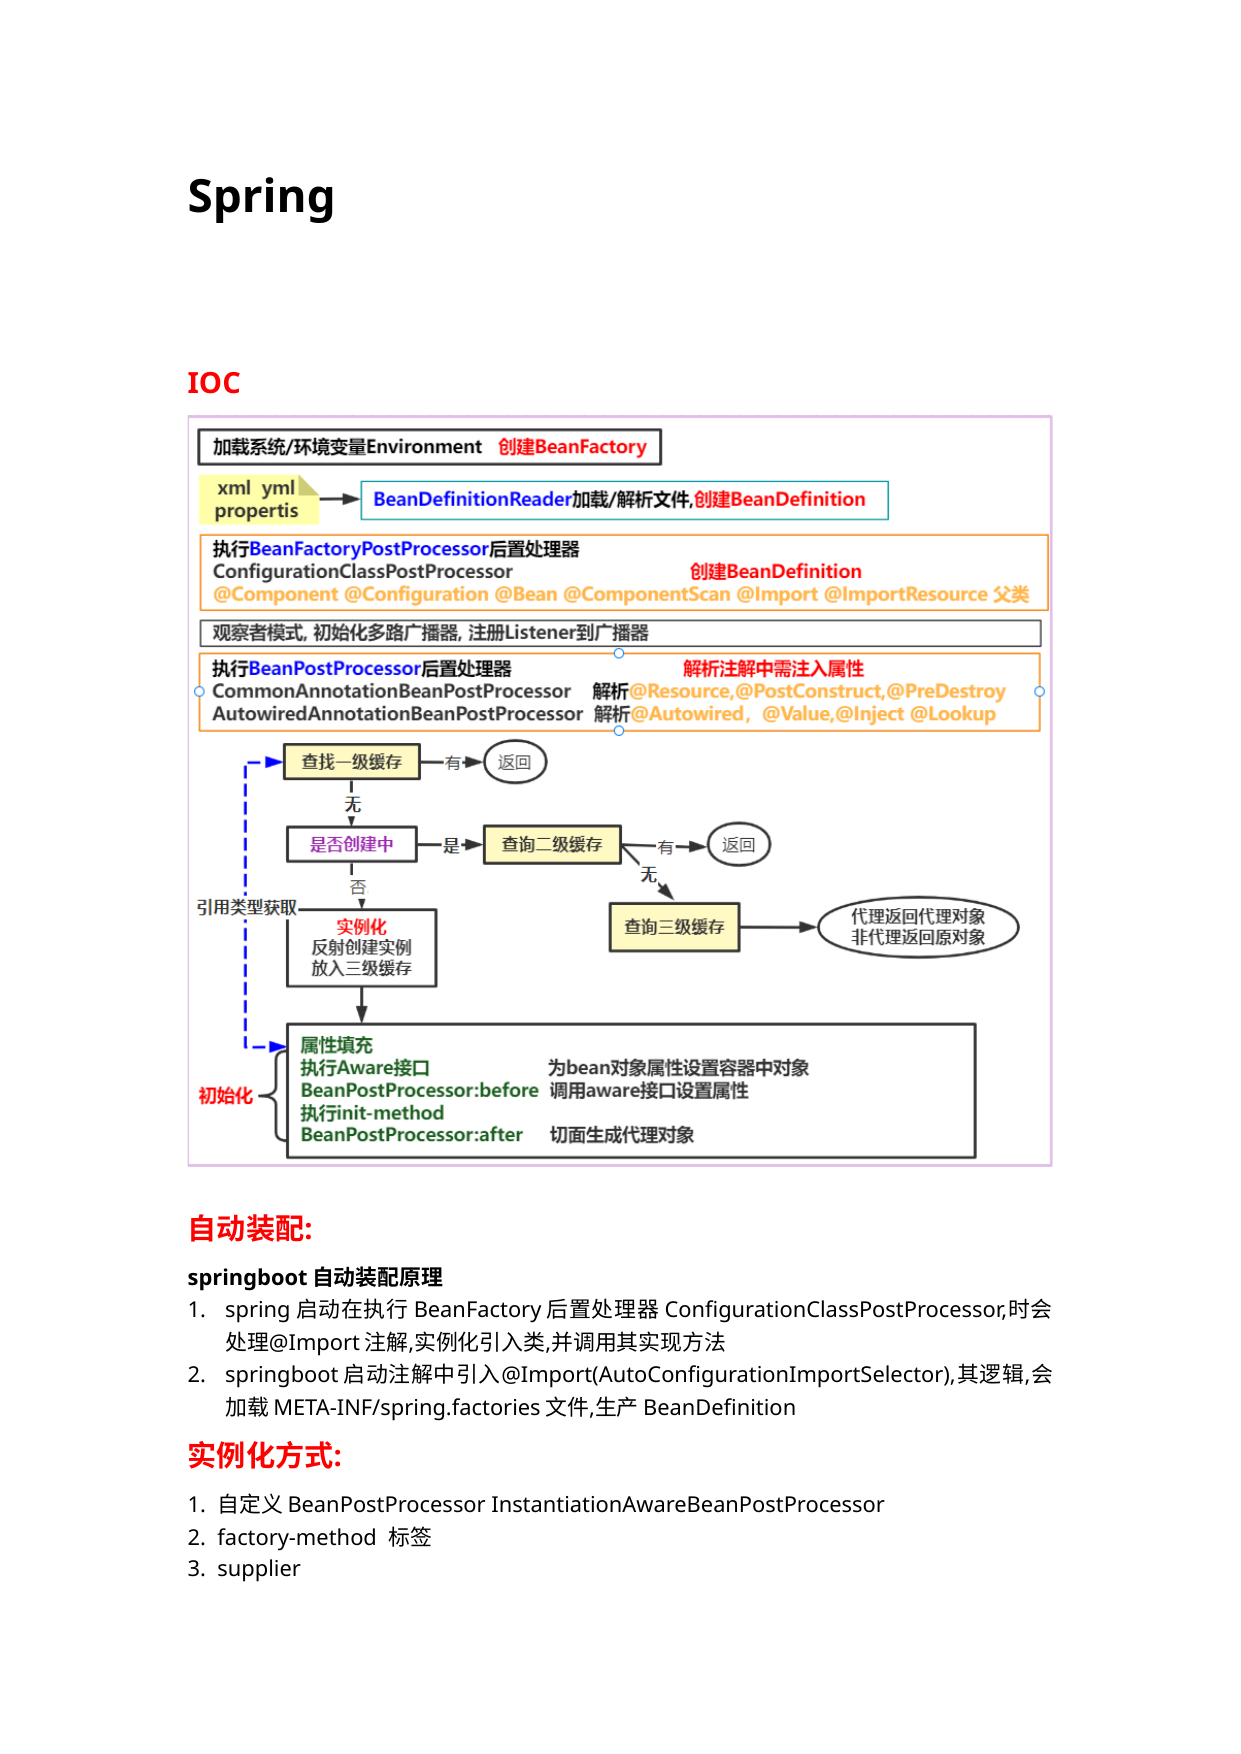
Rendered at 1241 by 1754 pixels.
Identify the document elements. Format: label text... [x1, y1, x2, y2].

list spring启动在执行BeanFactory后置处理器ConfigurationClassPostProcessor,时会处理@Import注解,实例化引入类,并调用其实现方法 [187, 1292, 1053, 1357]
text 3. supplier [187, 1552, 1053, 1584]
text springboot自动装配原理 [187, 1259, 1053, 1292]
subtitle Spring [187, 162, 1053, 227]
text 1. 自定义BeanPostProcessor InstantiationAwareBeanPostProcessor [187, 1487, 1053, 1519]
text 自动装配: [187, 1194, 1053, 1259]
text 实例化方式: [187, 1422, 1053, 1487]
list springboot启动注解中引入@Import(AutoConfigurationImportSelector),其逻辑,会加载META-INF/spring.factories文件,生产BeanDefinition [187, 1357, 1053, 1422]
picture [187, 414, 1053, 1167]
text 2. factory-method 标签 [187, 1519, 1053, 1552]
text IOC [187, 349, 1053, 414]
